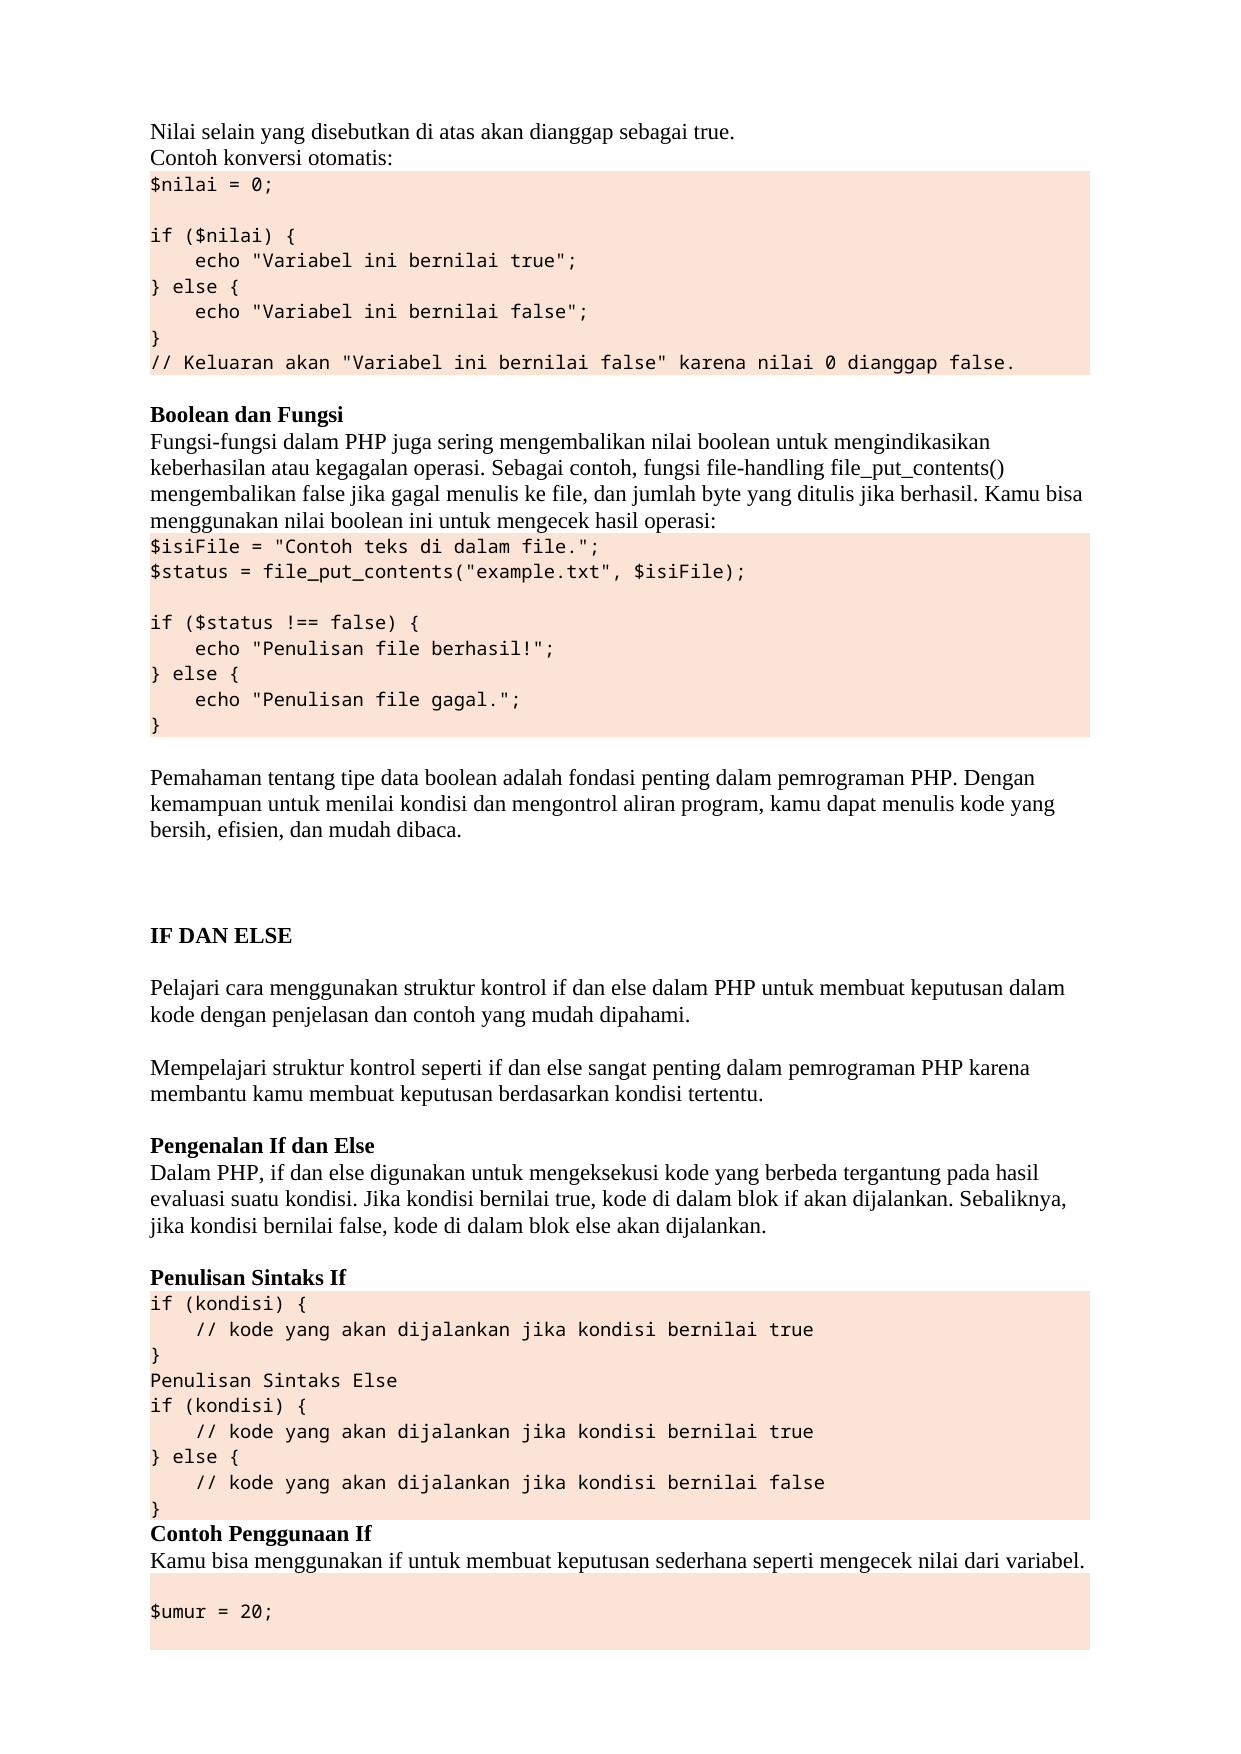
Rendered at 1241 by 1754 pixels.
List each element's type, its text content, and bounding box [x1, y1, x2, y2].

text Dalam PHP, if dan else digunakan untuk mengeksekusi kode yang berbeda tergantung pada hasil evaluasi suatu kondisi. Jika kondisi bernilai true, kode di dalam blok if akan dijalankan. Sebaliknya, jika kondisi bernilai false, kode di dalam blok else akan dijalankan. [150, 1159, 1090, 1238]
text } else { [150, 1444, 1090, 1469]
text echo "Penulisan file berhasil!"; [150, 635, 1090, 661]
text // kode yang akan dijalankan jika kondisi bernilai true [150, 1418, 1090, 1444]
text IF DAN ELSE [150, 922, 1090, 948]
text Contoh Penggunaan If [150, 1520, 1090, 1547]
text $status = file_put_contents("example.txt", $isiFile); [150, 559, 1090, 584]
text echo "Penulisan file gagal."; [150, 686, 1090, 712]
text } [150, 324, 1090, 349]
text $umur = 20; [150, 1599, 1090, 1624]
text Pemahaman tentang tipe data boolean adalah fondasi penting dalam pemrograman PHP. Dengan kemampuan untuk menilai kondisi dan mengontrol aliran program, kamu dapat menulis kode yang bersih, efisien, dan mudah dibaca. [150, 764, 1090, 843]
text $isiFile = "Contoh teks di dalam file."; [150, 533, 1090, 559]
text if (kondisi) { [150, 1393, 1090, 1418]
text echo "Variabel ini bernilai true"; [150, 247, 1090, 273]
text } [150, 712, 1090, 737]
text Pengenalan If dan Else [150, 1133, 1090, 1159]
text } [150, 1342, 1090, 1367]
text echo "Variabel ini bernilai false"; [150, 298, 1090, 324]
text if ($nilai) { [150, 222, 1090, 247]
text Nilai selain yang disebutkan di atas akan dianggap sebagai true. [150, 118, 1090, 144]
text // kode yang akan dijalankan jika kondisi bernilai false [150, 1469, 1090, 1495]
text // kode yang akan dijalankan jika kondisi bernilai true [150, 1316, 1090, 1342]
text if (kondisi) { [150, 1291, 1090, 1316]
text } else { [150, 273, 1090, 298]
text Boolean dan Fungsi [150, 401, 1090, 428]
text Penulisan Sintaks If [150, 1264, 1090, 1291]
text Kamu bisa menggunakan if untuk membuat keputusan sederhana seperti mengecek nilai dari variabel. [150, 1547, 1090, 1573]
text $nilai = 0; [150, 171, 1090, 196]
text Penulisan Sintaks Else [150, 1367, 1090, 1393]
text Fungsi-fungsi dalam PHP juga sering mengembalikan nilai boolean untuk mengindikasikan keberhasilan atau kegagalan operasi. Sebagai contoh, fungsi file-handling file_put_contents() mengembalikan false jika gagal menulis ke file, dan jumlah byte yang ditulis jika berhasil. Kamu bisa menggunakan nilai boolean ini untuk mengecek hasil operasi: [150, 428, 1090, 533]
text } else { [150, 661, 1090, 686]
text Mempelajari struktur kontrol seperti if dan else sangat penting dalam pemrograman PHP karena membantu kamu membuat keputusan berdasarkan kondisi tertentu. [150, 1053, 1090, 1106]
text Contoh konversi otomatis: [150, 144, 1090, 171]
text } [150, 1495, 1090, 1520]
text // Keluaran akan "Variabel ini bernilai false" karena nilai 0 dianggap false. [150, 349, 1090, 375]
text Pelajari cara menggunakan struktur kontrol if dan else dalam PHP untuk membuat keputusan dalam kode dengan penjelasan dan contoh yang mudah dipahami. [150, 974, 1090, 1027]
text if ($status !== false) { [150, 610, 1090, 635]
